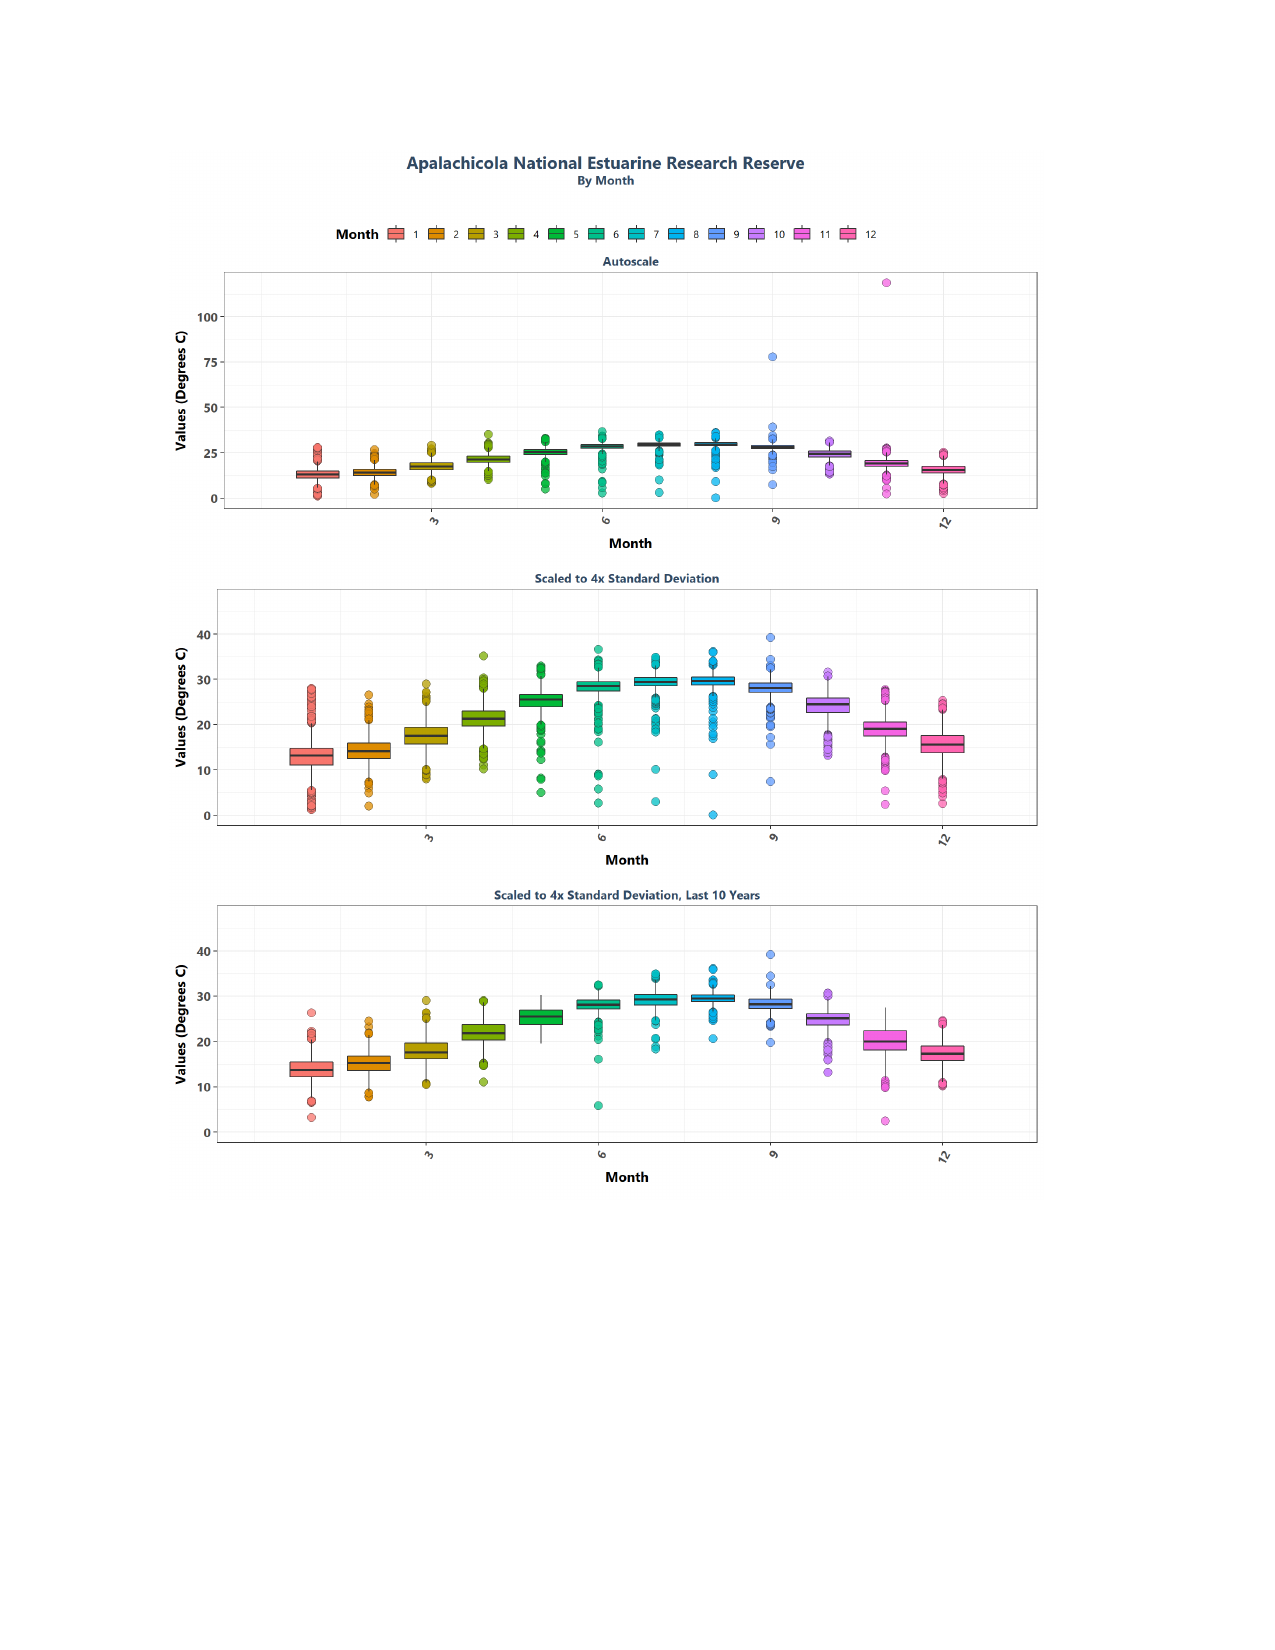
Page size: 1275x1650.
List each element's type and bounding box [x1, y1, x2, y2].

picture [168, 150, 1044, 1200]
